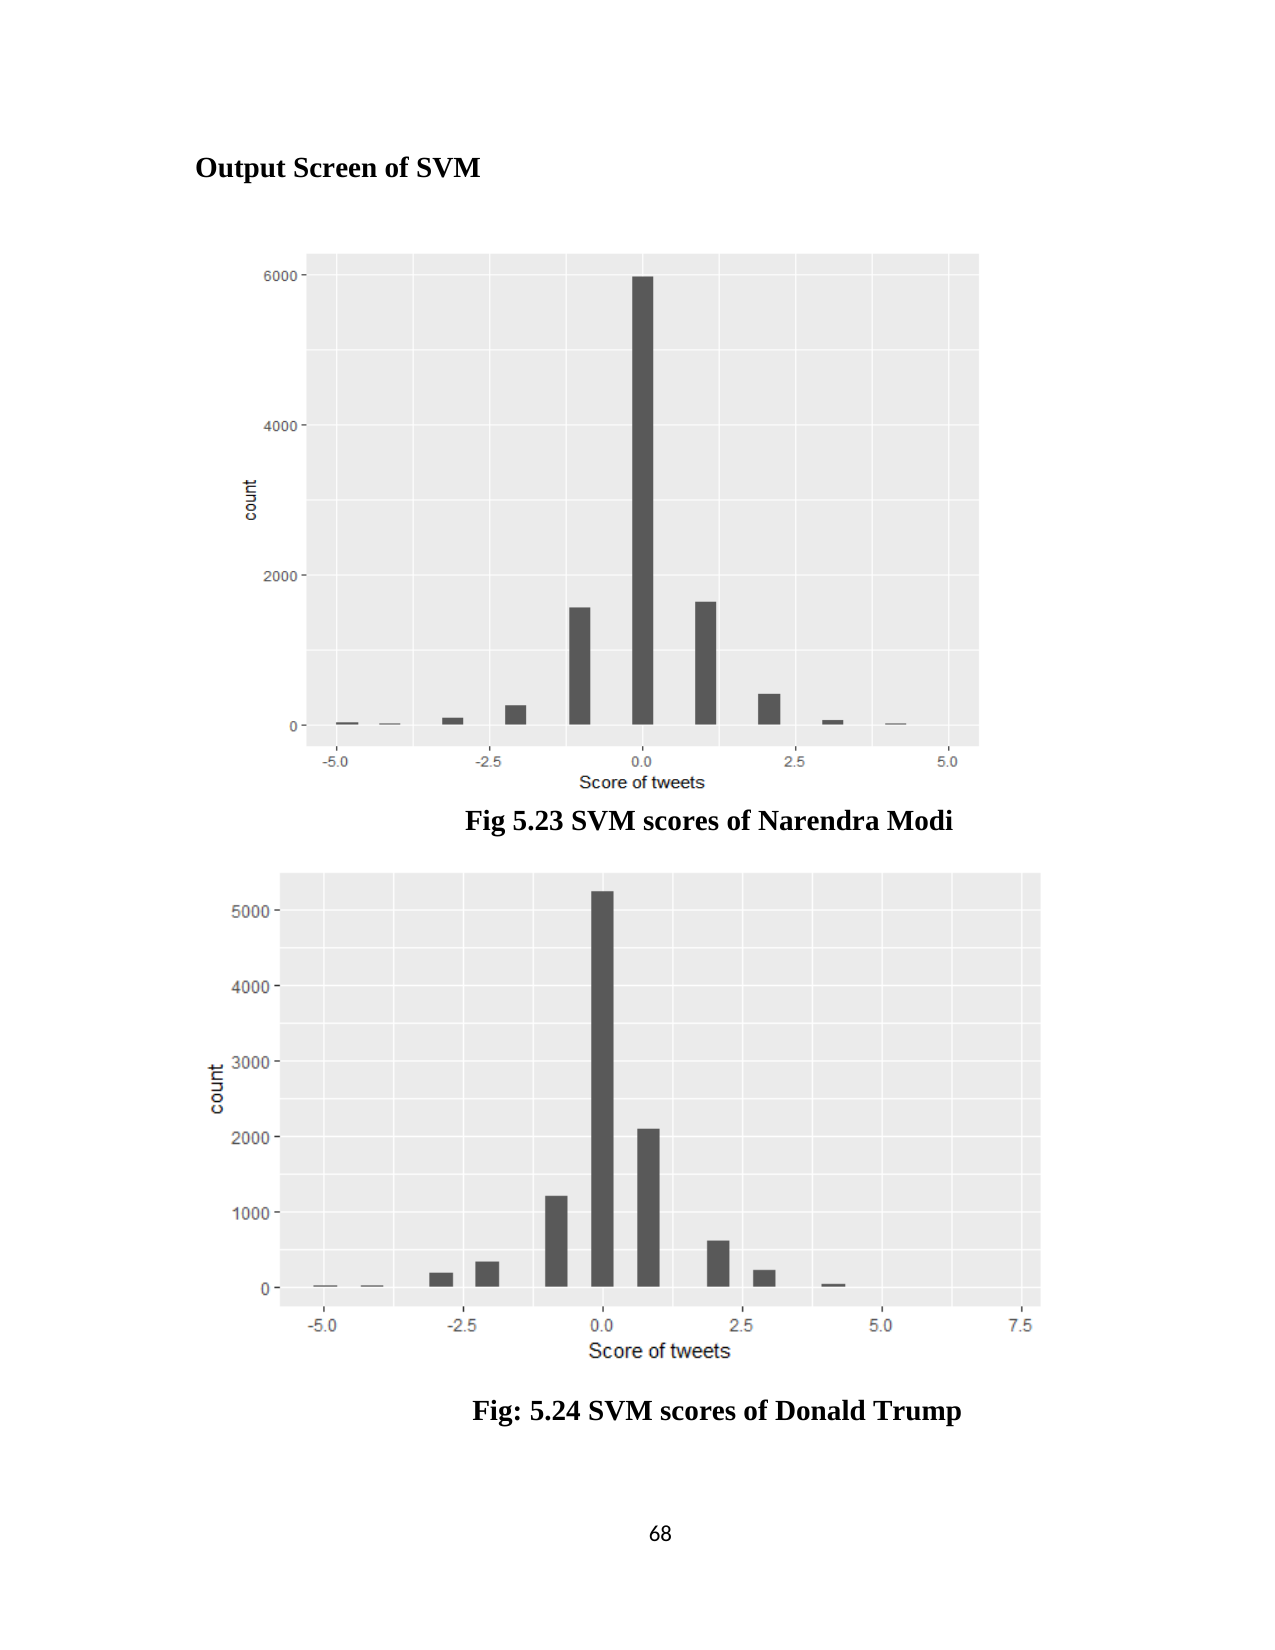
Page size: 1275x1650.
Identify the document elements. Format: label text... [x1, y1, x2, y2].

text Fig 5.23 SVM scores of Narendra Modi [195, 803, 1125, 837]
text Fig: 5.24 SVM scores of Donald Trump [195, 1393, 1125, 1426]
picture [195, 862, 1052, 1368]
text Output Screen of SVM [195, 150, 1125, 183]
picture [235, 247, 984, 794]
